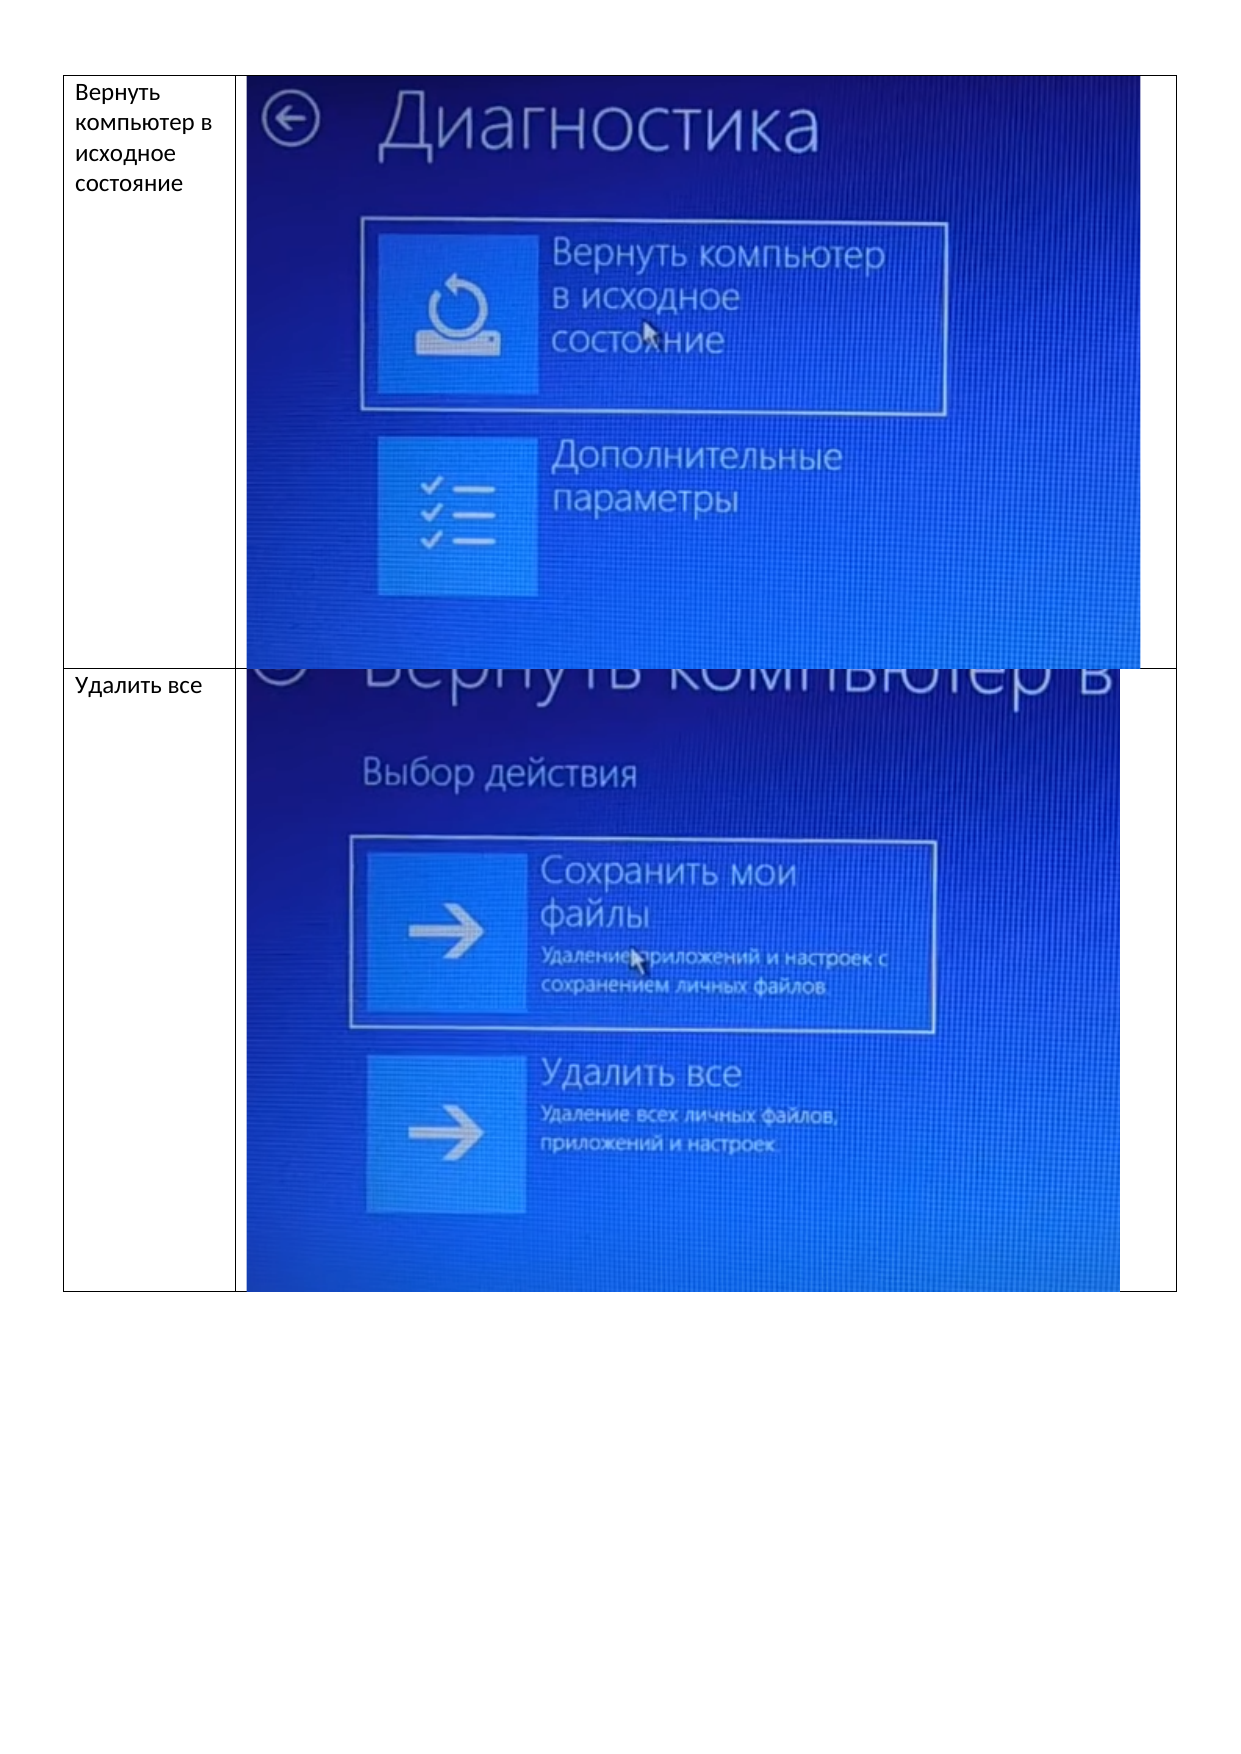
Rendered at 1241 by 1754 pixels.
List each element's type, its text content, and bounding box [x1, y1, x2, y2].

table_cell Удалить все [64, 669, 235, 1291]
table_cell Вернуть компьютер в исходное состояние [64, 76, 235, 668]
table_cell [236, 669, 246, 1291]
table_cell [1141, 76, 1176, 668]
table_cell [236, 76, 246, 668]
picture [246, 76, 1141, 1292]
table_cell [1120, 669, 1176, 1291]
